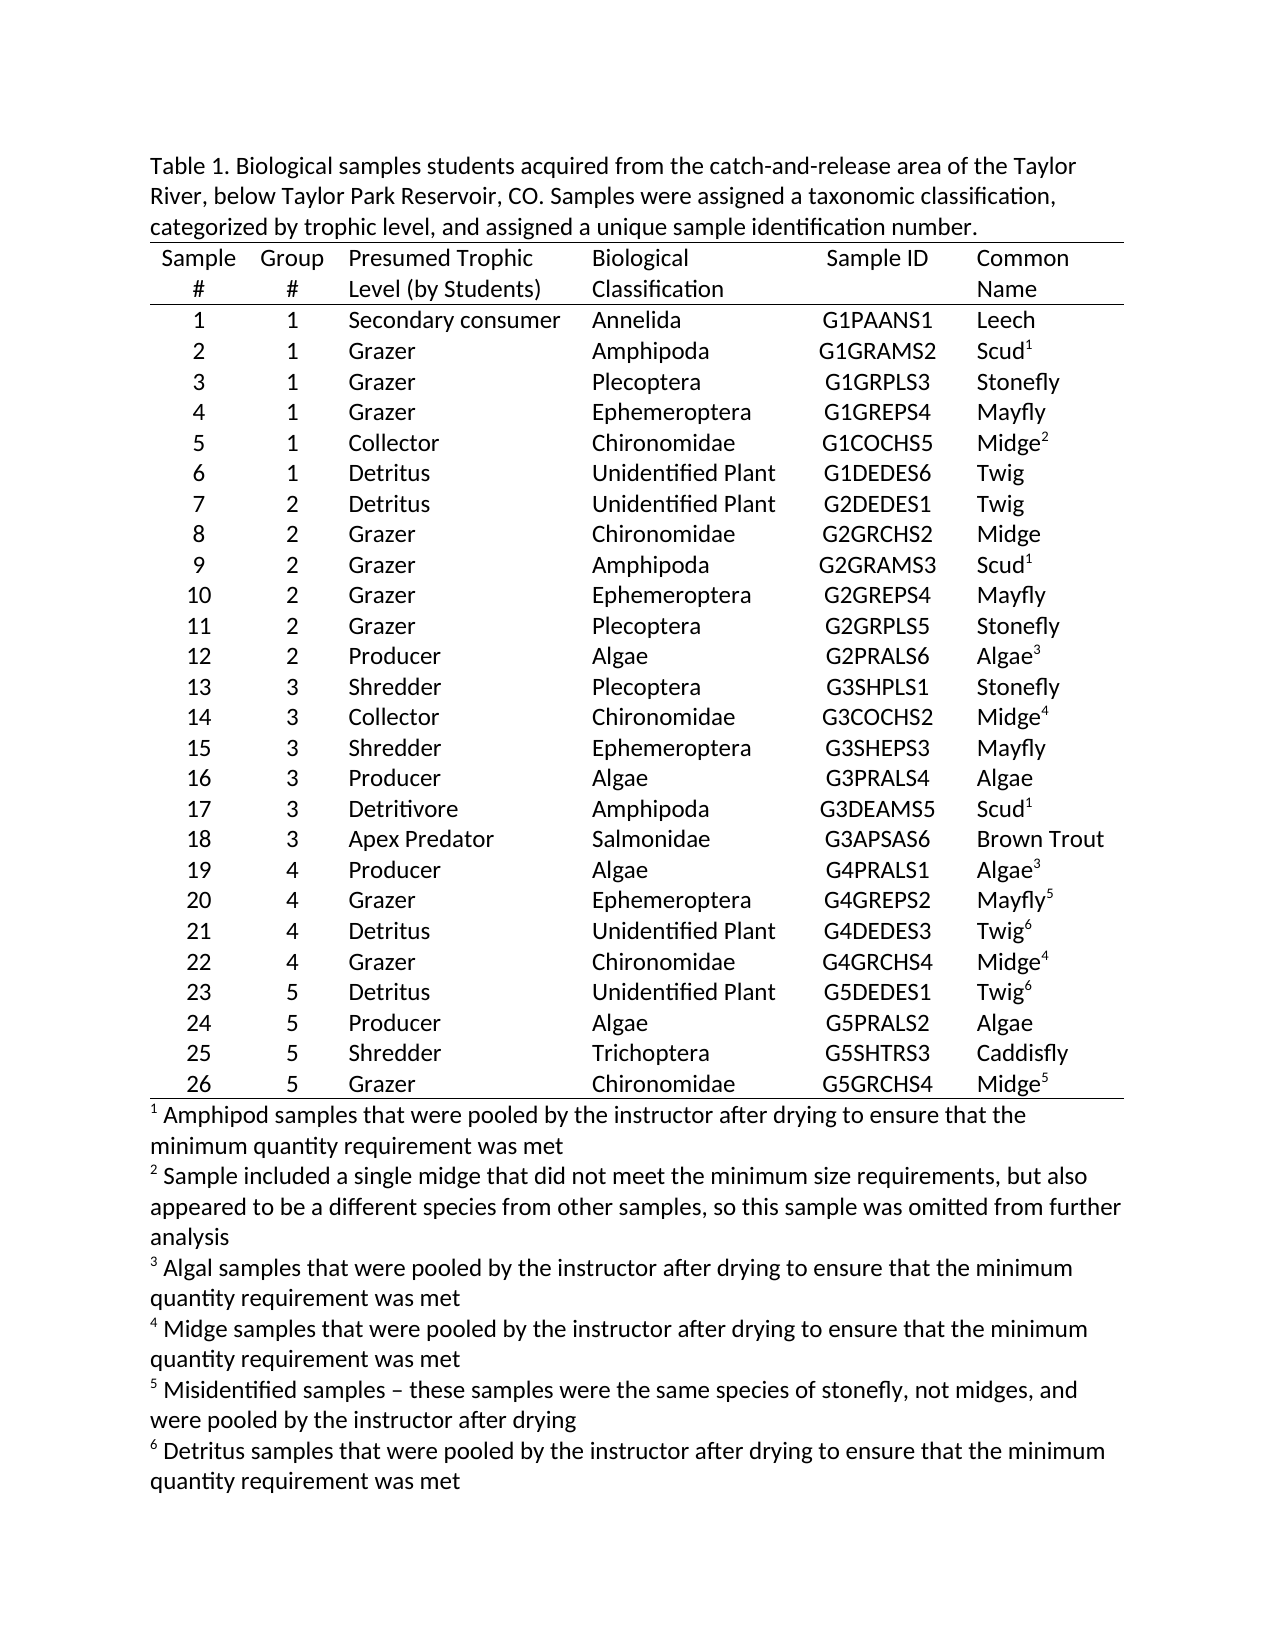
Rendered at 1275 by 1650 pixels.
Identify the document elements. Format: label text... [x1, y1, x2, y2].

table_cell 5 [248, 1007, 337, 1037]
table_cell 16 [150, 763, 247, 793]
table_cell Scud1 [965, 793, 1124, 823]
table_cell 24 [150, 1007, 247, 1037]
table_cell 3 [150, 366, 247, 396]
table_cell 12 [150, 640, 247, 671]
table_cell Brown Trout [965, 824, 1124, 854]
table_cell 15 [150, 732, 247, 762]
table_cell Trichoptera [581, 1037, 789, 1068]
table_cell Detritivore [337, 793, 581, 823]
table_cell Amphipoda [581, 793, 789, 823]
table_cell Chironomidae [581, 1068, 789, 1098]
table_cell Algae [581, 1007, 789, 1037]
table_cell Scud1 [965, 335, 1124, 366]
table_cell G1PAANS1 [790, 305, 965, 335]
table_header Sample # [150, 243, 247, 304]
table_cell 11 [150, 610, 247, 640]
text Table 1. Biological samples students acquired from the catch-and-release area of the Taylor River, below Taylor Park Reservoir, CO. Samples were assigned a taxonomic classification, categorized by trophic level, and assigned a unique sample identification number. [150, 150, 1125, 242]
table_header Group # [248, 243, 337, 304]
table_cell Producer [337, 763, 581, 793]
table_cell Amphipoda [581, 335, 789, 366]
table_cell Chironomidae [581, 946, 789, 976]
text 1 Amphipod samples that were pooled by the instructor after drying to ensure that the minimum quantity requirement was met [150, 1099, 1125, 1160]
table_cell 1 [248, 396, 337, 427]
table_cell 5 [248, 1068, 337, 1098]
table_cell G3SHEPS3 [790, 732, 965, 762]
table_cell Algae [581, 854, 789, 884]
table_cell 1 [248, 457, 337, 488]
table_cell 1 [248, 335, 337, 366]
table_cell Algae [965, 1007, 1124, 1037]
table_cell Apex Predator [337, 824, 581, 854]
table_header Biological Classification [581, 243, 789, 304]
table_cell 5 [248, 1037, 337, 1068]
table_cell Ephemeroptera [581, 579, 789, 610]
table_cell Detritus [337, 488, 581, 518]
table_cell G2GRAMS3 [790, 549, 965, 579]
table_cell G3APSAS6 [790, 824, 965, 854]
table_cell 19 [150, 854, 247, 884]
table_cell 23 [150, 976, 247, 1007]
table_cell Grazer [337, 396, 581, 427]
table_cell Leech [965, 305, 1124, 335]
table_cell Secondary consumer [337, 305, 581, 335]
table_cell G1GRAMS2 [790, 335, 965, 366]
table_cell Twig6 [965, 976, 1124, 1007]
table_cell G3PRALS4 [790, 763, 965, 793]
table_cell Stonefly [965, 366, 1124, 396]
table_cell G2DEDES1 [790, 488, 965, 518]
table_cell Grazer [337, 1068, 581, 1098]
table_cell Producer [337, 854, 581, 884]
table_cell Plecoptera [581, 610, 789, 640]
table_cell 13 [150, 671, 247, 701]
table_cell 20 [150, 885, 247, 915]
table_cell Caddisfly [965, 1037, 1124, 1068]
table_cell Grazer [337, 366, 581, 396]
table_cell Algae [581, 640, 789, 671]
table_cell Unidentified Plant [581, 976, 789, 1007]
table_cell G1GREPS4 [790, 396, 965, 427]
table_cell 3 [248, 732, 337, 762]
table_cell 9 [150, 549, 247, 579]
table_cell Detritus [337, 915, 581, 946]
table_cell Unidentified Plant [581, 915, 789, 946]
table_cell 1 [248, 427, 337, 457]
table_cell G4GRCHS4 [790, 946, 965, 976]
table_cell Scud1 [965, 549, 1124, 579]
table_cell Chironomidae [581, 701, 789, 732]
table_cell 18 [150, 824, 247, 854]
table_header Common Name [965, 243, 1124, 304]
table_header Sample ID [790, 243, 965, 304]
table_cell 2 [248, 518, 337, 549]
table_cell G5PRALS2 [790, 1007, 965, 1037]
table_cell 17 [150, 793, 247, 823]
table_cell Plecoptera [581, 366, 789, 396]
table_cell Grazer [337, 518, 581, 549]
table_header Presumed Trophic Level (by Students) [337, 243, 581, 304]
table_cell 3 [248, 671, 337, 701]
table_cell 5 [150, 427, 247, 457]
table_cell 2 [248, 488, 337, 518]
table_cell Mayfly [965, 732, 1124, 762]
table_cell 1 [248, 305, 337, 335]
table_cell Grazer [337, 885, 581, 915]
table_cell G2GRCHS2 [790, 518, 965, 549]
table_cell G4PRALS1 [790, 854, 965, 884]
table_cell Collector [337, 427, 581, 457]
table_cell Chironomidae [581, 518, 789, 549]
table_cell Mayfly [965, 579, 1124, 610]
table_cell Midge2 [965, 427, 1124, 457]
table_cell G4DEDES3 [790, 915, 965, 946]
table_cell 6 [150, 457, 247, 488]
table_cell G1DEDES6 [790, 457, 965, 488]
table_cell G3DEAMS5 [790, 793, 965, 823]
table_cell Grazer [337, 549, 581, 579]
table_cell 7 [150, 488, 247, 518]
table_cell 4 [248, 946, 337, 976]
table_cell Midge5 [965, 1068, 1124, 1098]
table_cell G5DEDES1 [790, 976, 965, 1007]
table_cell Algae3 [965, 854, 1124, 884]
table_cell 4 [248, 885, 337, 915]
table_cell Algae [581, 763, 789, 793]
table_cell Unidentified Plant [581, 457, 789, 488]
table_cell 4 [248, 854, 337, 884]
table_cell G2GRPLS5 [790, 610, 965, 640]
table_cell Twig6 [965, 915, 1124, 946]
table_cell 2 [248, 640, 337, 671]
text 5 Misidentified samples – these samples were the same species of stonefly, not midges, and were pooled by the instructor after drying [150, 1374, 1125, 1435]
table_cell Unidentified Plant [581, 488, 789, 518]
table_cell 14 [150, 701, 247, 732]
table_cell 3 [248, 793, 337, 823]
table_cell 5 [248, 976, 337, 1007]
table_cell Amphipoda [581, 549, 789, 579]
table_cell G5GRCHS4 [790, 1068, 965, 1098]
table_cell Shredder [337, 1037, 581, 1068]
table_cell 25 [150, 1037, 247, 1068]
table_cell 4 [248, 915, 337, 946]
table_cell 3 [248, 763, 337, 793]
table_cell 4 [150, 396, 247, 427]
table_cell Ephemeroptera [581, 396, 789, 427]
table_cell 2 [150, 335, 247, 366]
table_cell Plecoptera [581, 671, 789, 701]
table_cell 10 [150, 579, 247, 610]
table_cell 2 [248, 610, 337, 640]
text 3 Algal samples that were pooled by the instructor after drying to ensure that the minimum quantity requirement was met [150, 1252, 1125, 1313]
table_cell Grazer [337, 946, 581, 976]
table_cell 2 [248, 549, 337, 579]
table_cell Producer [337, 640, 581, 671]
table_cell Mayfly5 [965, 885, 1124, 915]
table_cell Midge [965, 518, 1124, 549]
table_cell G4GREPS2 [790, 885, 965, 915]
table_cell 22 [150, 946, 247, 976]
table_cell 1 [248, 366, 337, 396]
table_cell G5SHTRS3 [790, 1037, 965, 1068]
table_cell Algae [965, 763, 1124, 793]
text 2 Sample included a single midge that did not meet the minimum size requirements, but also appeared to be a different species from other samples, so this sample was omitted from further analysis [150, 1160, 1125, 1252]
table_cell Collector [337, 701, 581, 732]
table_cell G3SHPLS1 [790, 671, 965, 701]
table_cell Chironomidae [581, 427, 789, 457]
table_cell G2GREPS4 [790, 579, 965, 610]
table_cell G1GRPLS3 [790, 366, 965, 396]
table_cell Grazer [337, 610, 581, 640]
table_cell Midge4 [965, 701, 1124, 732]
table_cell 3 [248, 824, 337, 854]
table_cell 3 [248, 701, 337, 732]
table_cell 1 [150, 305, 247, 335]
table_cell Ephemeroptera [581, 732, 789, 762]
table_cell G3COCHS2 [790, 701, 965, 732]
table_cell Mayfly [965, 396, 1124, 427]
table_cell Twig [965, 457, 1124, 488]
table_cell Algae3 [965, 640, 1124, 671]
table_cell Grazer [337, 335, 581, 366]
table_cell 8 [150, 518, 247, 549]
table_cell 2 [248, 579, 337, 610]
text 6 Detritus samples that were pooled by the instructor after drying to ensure that the minimum quantity requirement was met [150, 1435, 1125, 1496]
table_cell Midge4 [965, 946, 1124, 976]
table_cell G2PRALS6 [790, 640, 965, 671]
table_cell Stonefly [965, 610, 1124, 640]
table_cell 26 [150, 1068, 247, 1098]
table_cell Shredder [337, 671, 581, 701]
table_cell Shredder [337, 732, 581, 762]
table_cell Annelida [581, 305, 789, 335]
table_cell Grazer [337, 579, 581, 610]
table_cell Detritus [337, 457, 581, 488]
text 4 Midge samples that were pooled by the instructor after drying to ensure that the minimum quantity requirement was met [150, 1313, 1125, 1374]
table_cell G1COCHS5 [790, 427, 965, 457]
table_cell Detritus [337, 976, 581, 1007]
table_cell Ephemeroptera [581, 885, 789, 915]
table_cell Stonefly [965, 671, 1124, 701]
table_cell Salmonidae [581, 824, 789, 854]
table_cell Twig [965, 488, 1124, 518]
table_cell 21 [150, 915, 247, 946]
table_cell Producer [337, 1007, 581, 1037]
